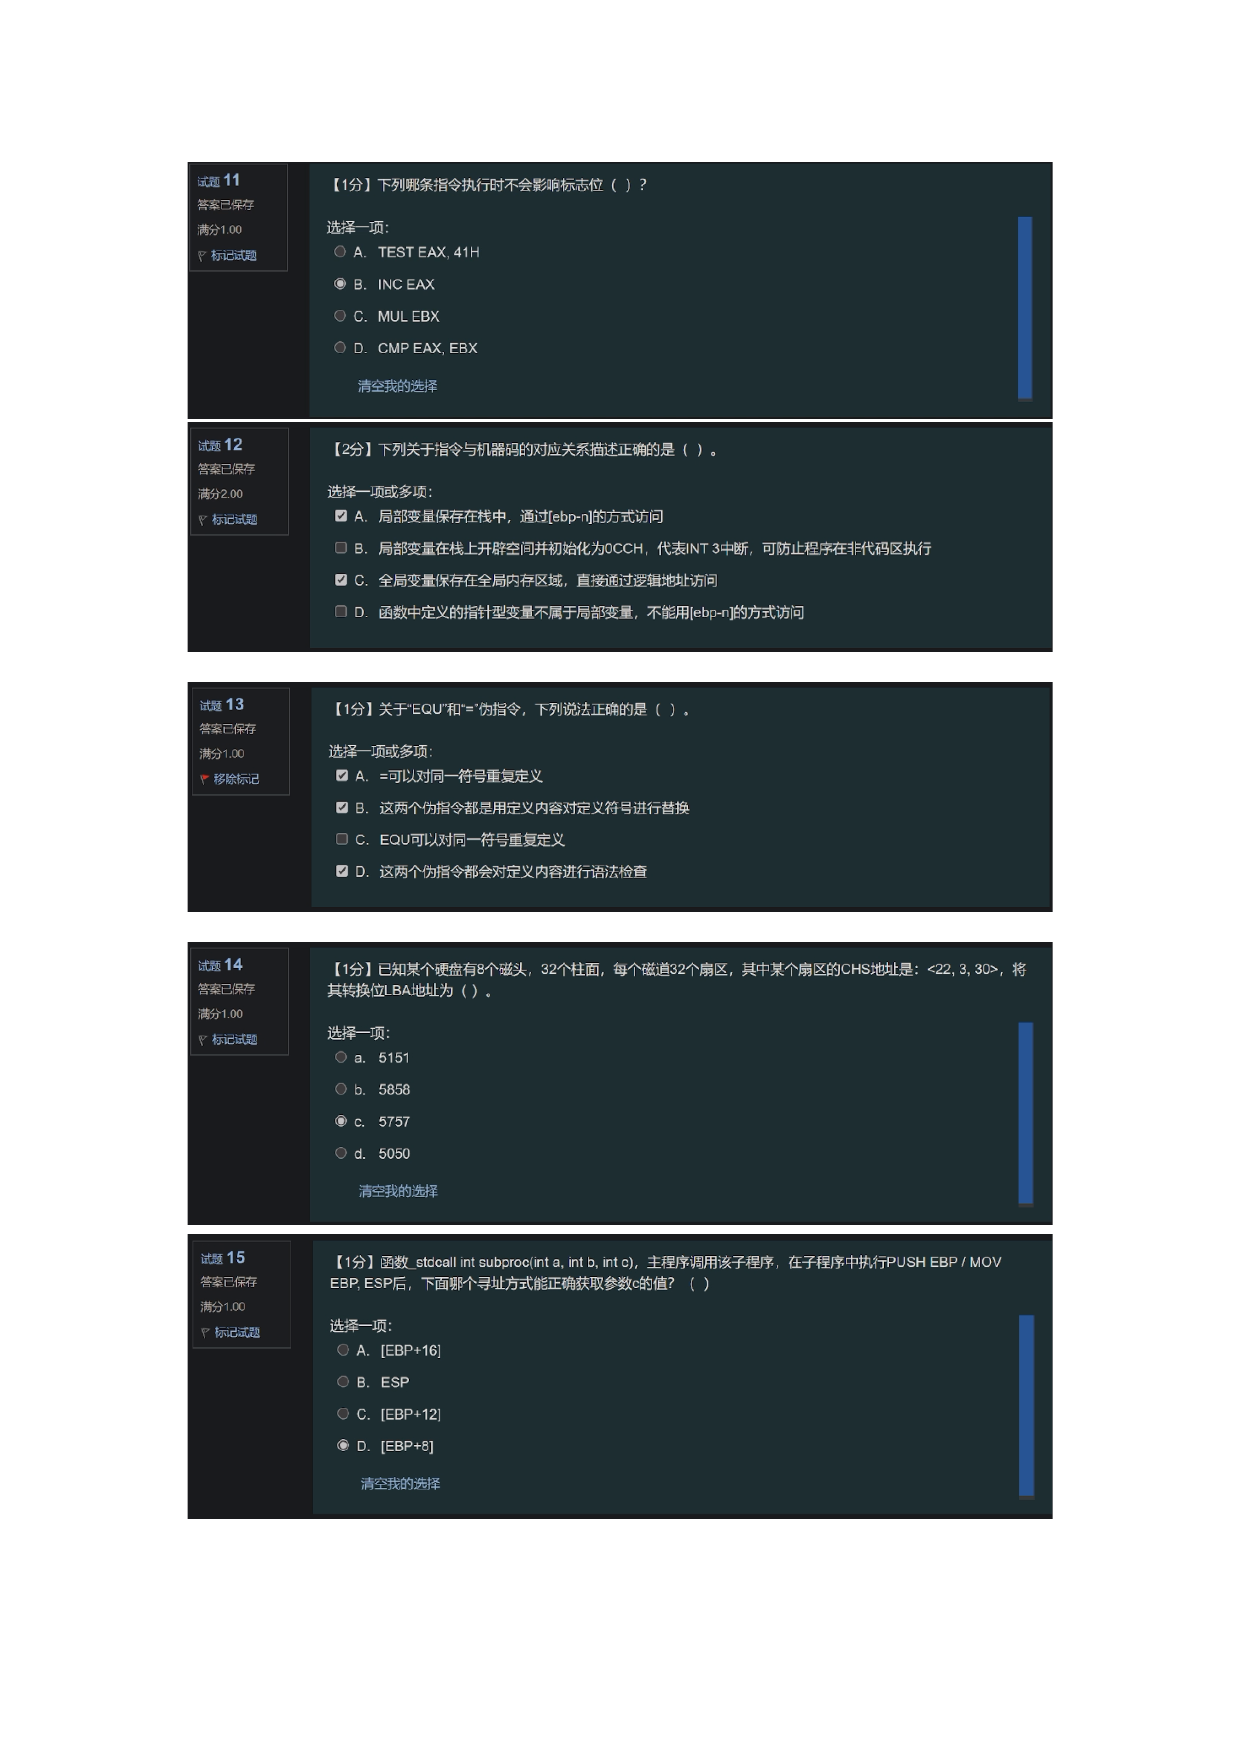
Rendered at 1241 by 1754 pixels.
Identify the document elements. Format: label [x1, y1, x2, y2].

picture [187, 682, 1053, 912]
picture [187, 942, 1053, 1225]
picture [187, 422, 1053, 652]
picture [187, 162, 1053, 419]
picture [187, 1234, 1053, 1519]
